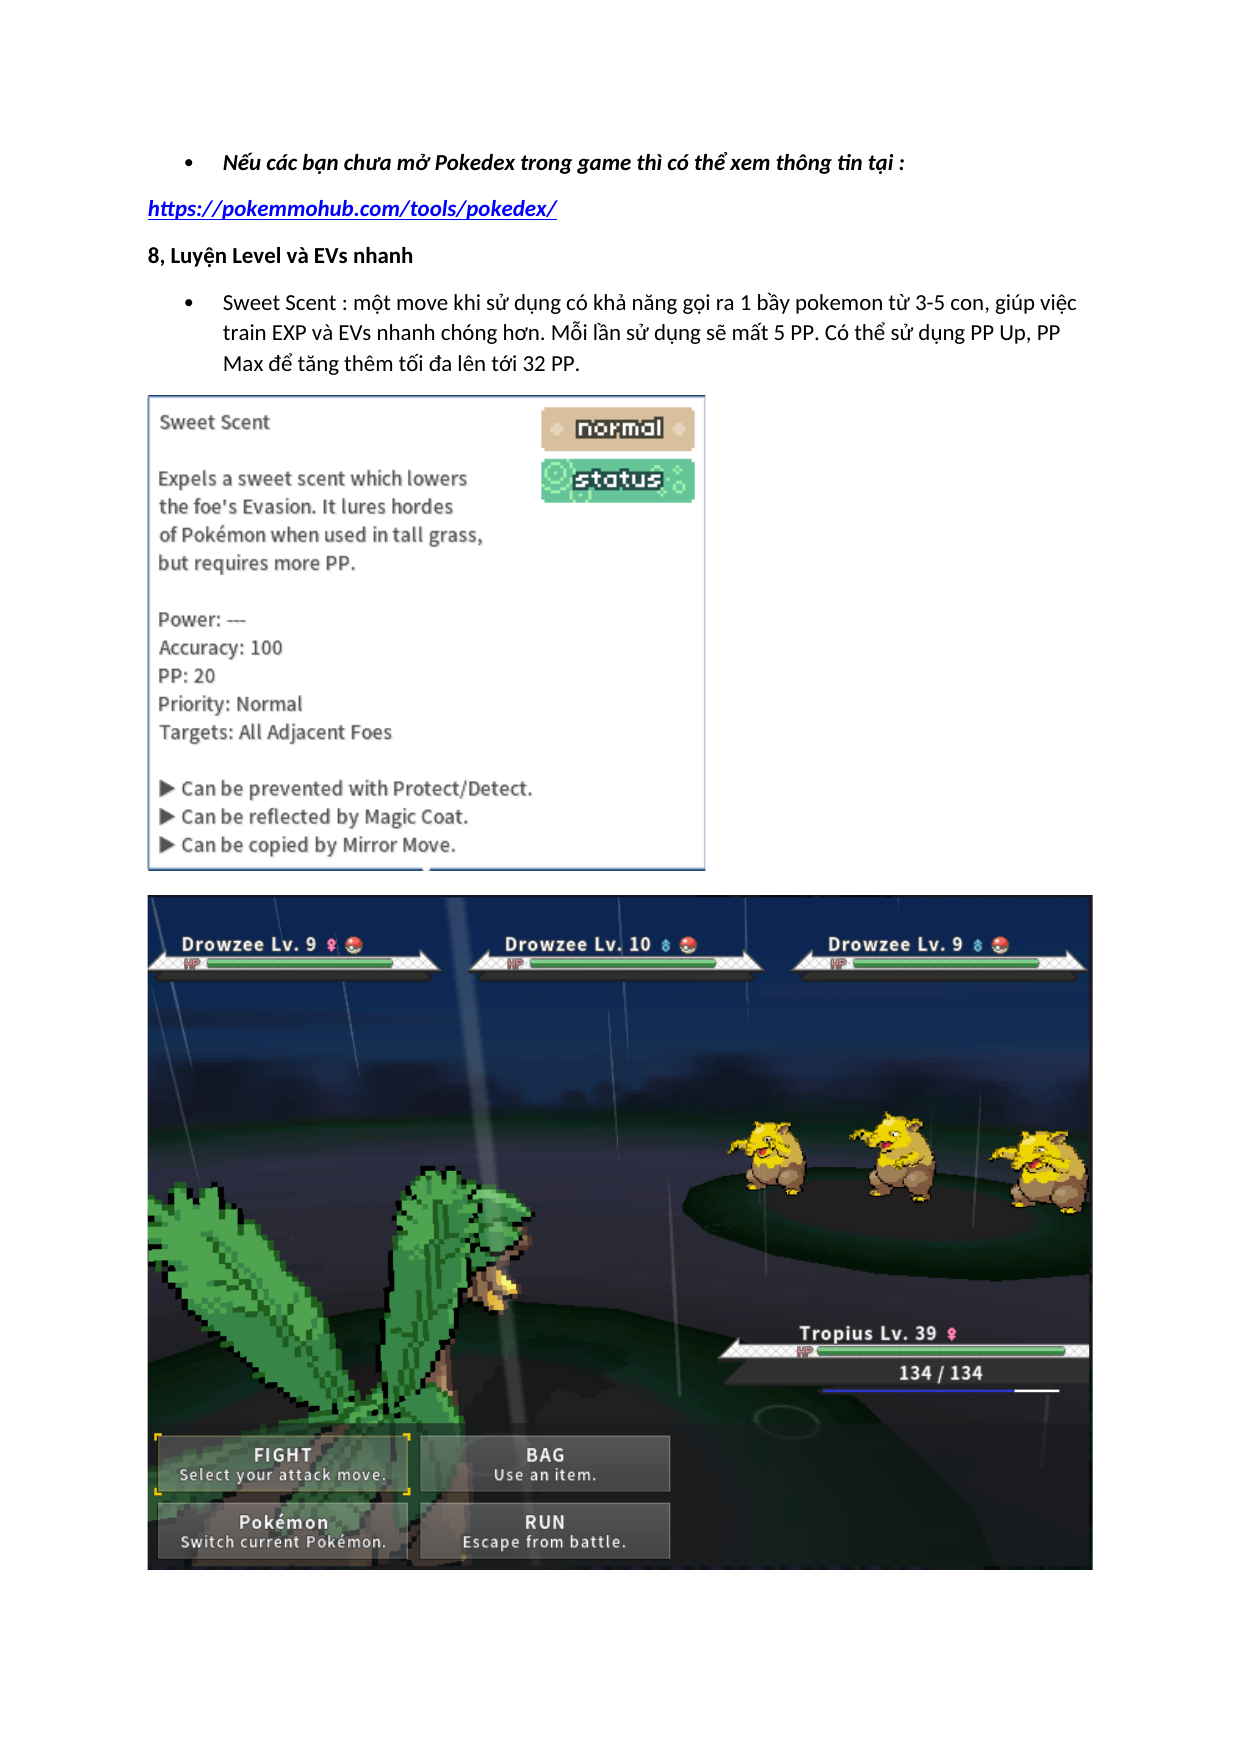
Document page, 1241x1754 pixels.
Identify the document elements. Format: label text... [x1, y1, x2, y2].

text https://pokemmohub.com/tools/pokedex/ [148, 194, 1092, 223]
picture [147, 395, 706, 871]
list Sweet Scent : một move khi sử dụng có khả năng gọi ra 1 bầy pokemon từ 3-5 con, giúp việc train EXP và EVs nhanh chóng hơn. Mỗi lần sử dụng sẽ mất 5 PP. Có thể sử dụng PP Up, PP Max để tăng thêm tối đa lên tới 32 PP. [185, 288, 1092, 377]
text 8, Luyện Level và EVs nhanh [148, 241, 1092, 269]
picture [147, 895, 1093, 1570]
list Nếu các bạn chưa mở Pokedex trong game thì có thể xem thông tin tại : [185, 148, 1092, 176]
